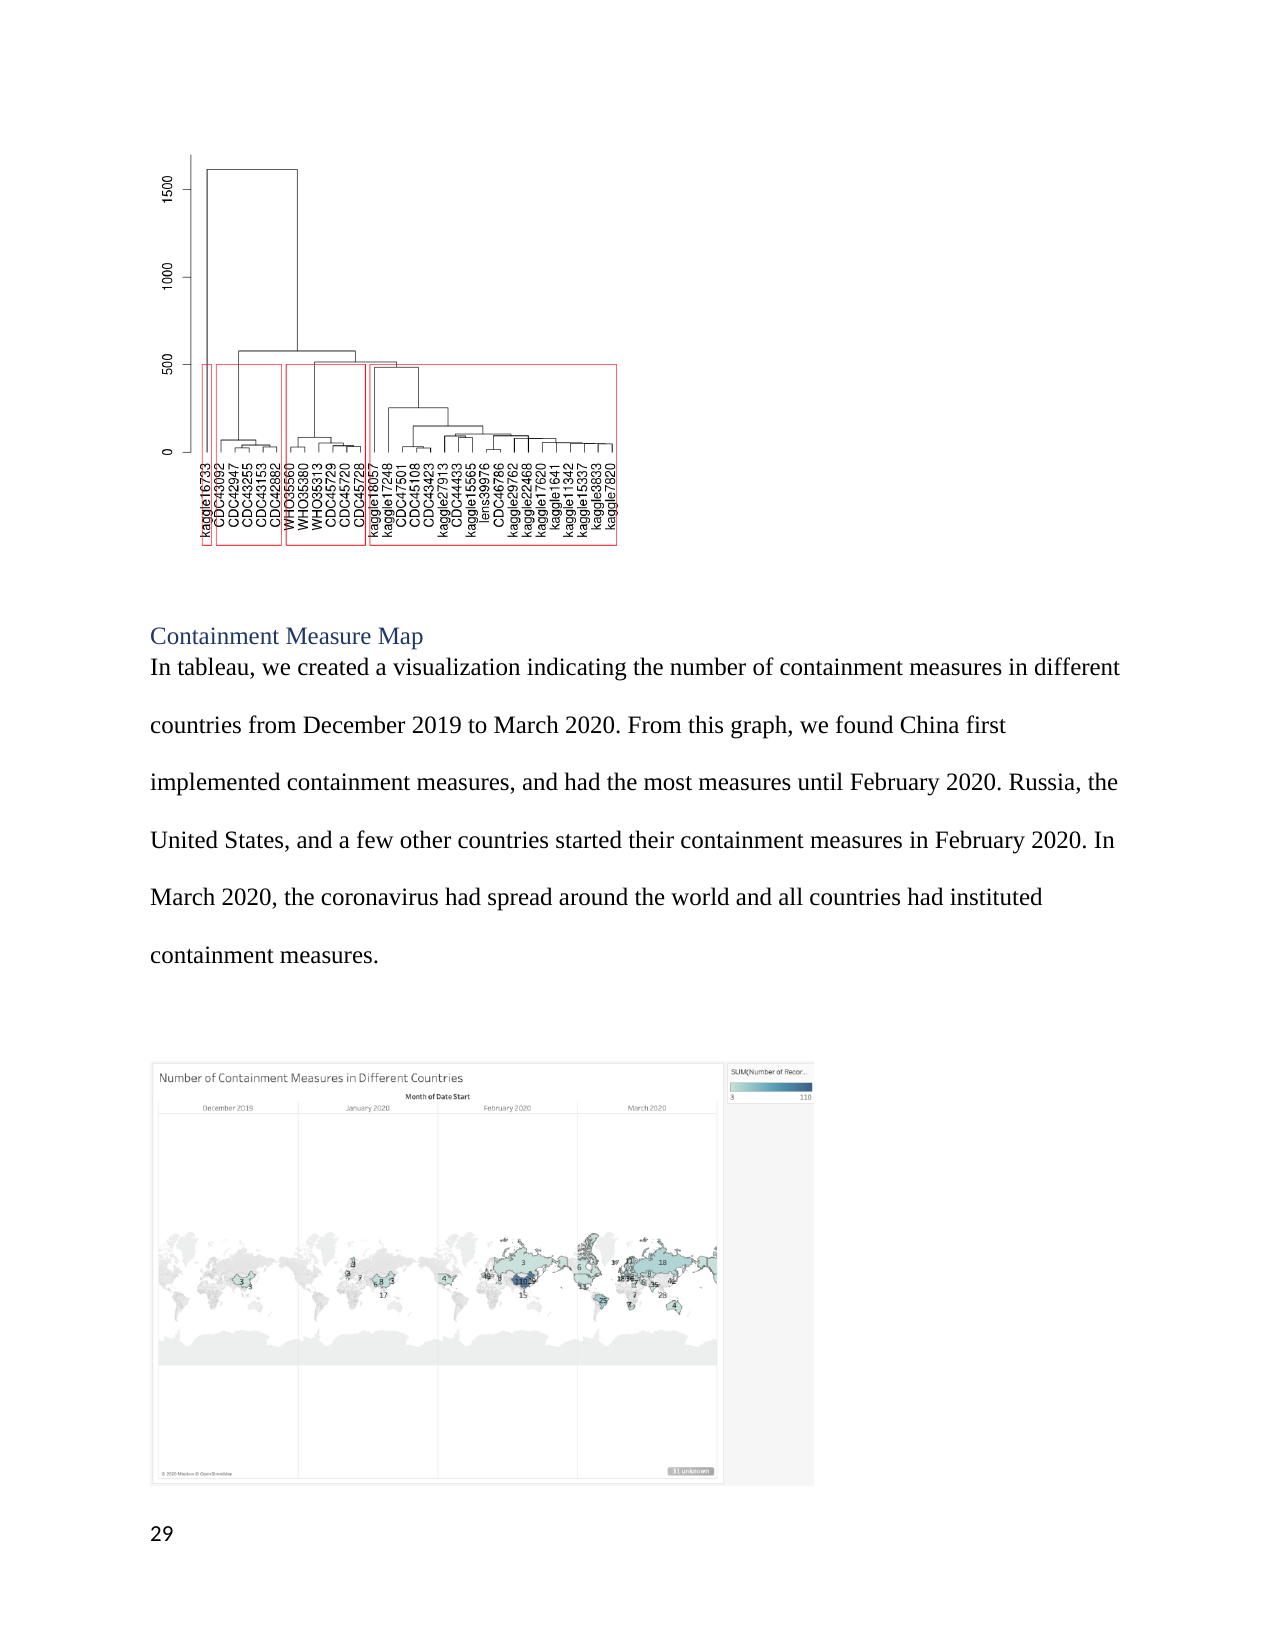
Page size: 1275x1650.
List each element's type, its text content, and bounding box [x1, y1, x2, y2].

text In tableau, we created a visualization indicating the number of containment measures in different countries from December 2019 to March 2020. From this graph, we found China first implemented containment measures, and had the most measures until February 2020. Russia, the United States, and a few other countries started their containment measures in February 2020. In March 2020, the coronavirus had spread around the world and all countries had instituted containment measures. [150, 652, 1125, 968]
picture [150, 1061, 815, 1486]
picture [150, 150, 632, 555]
subtitle Containment Measure Map [150, 621, 1125, 650]
